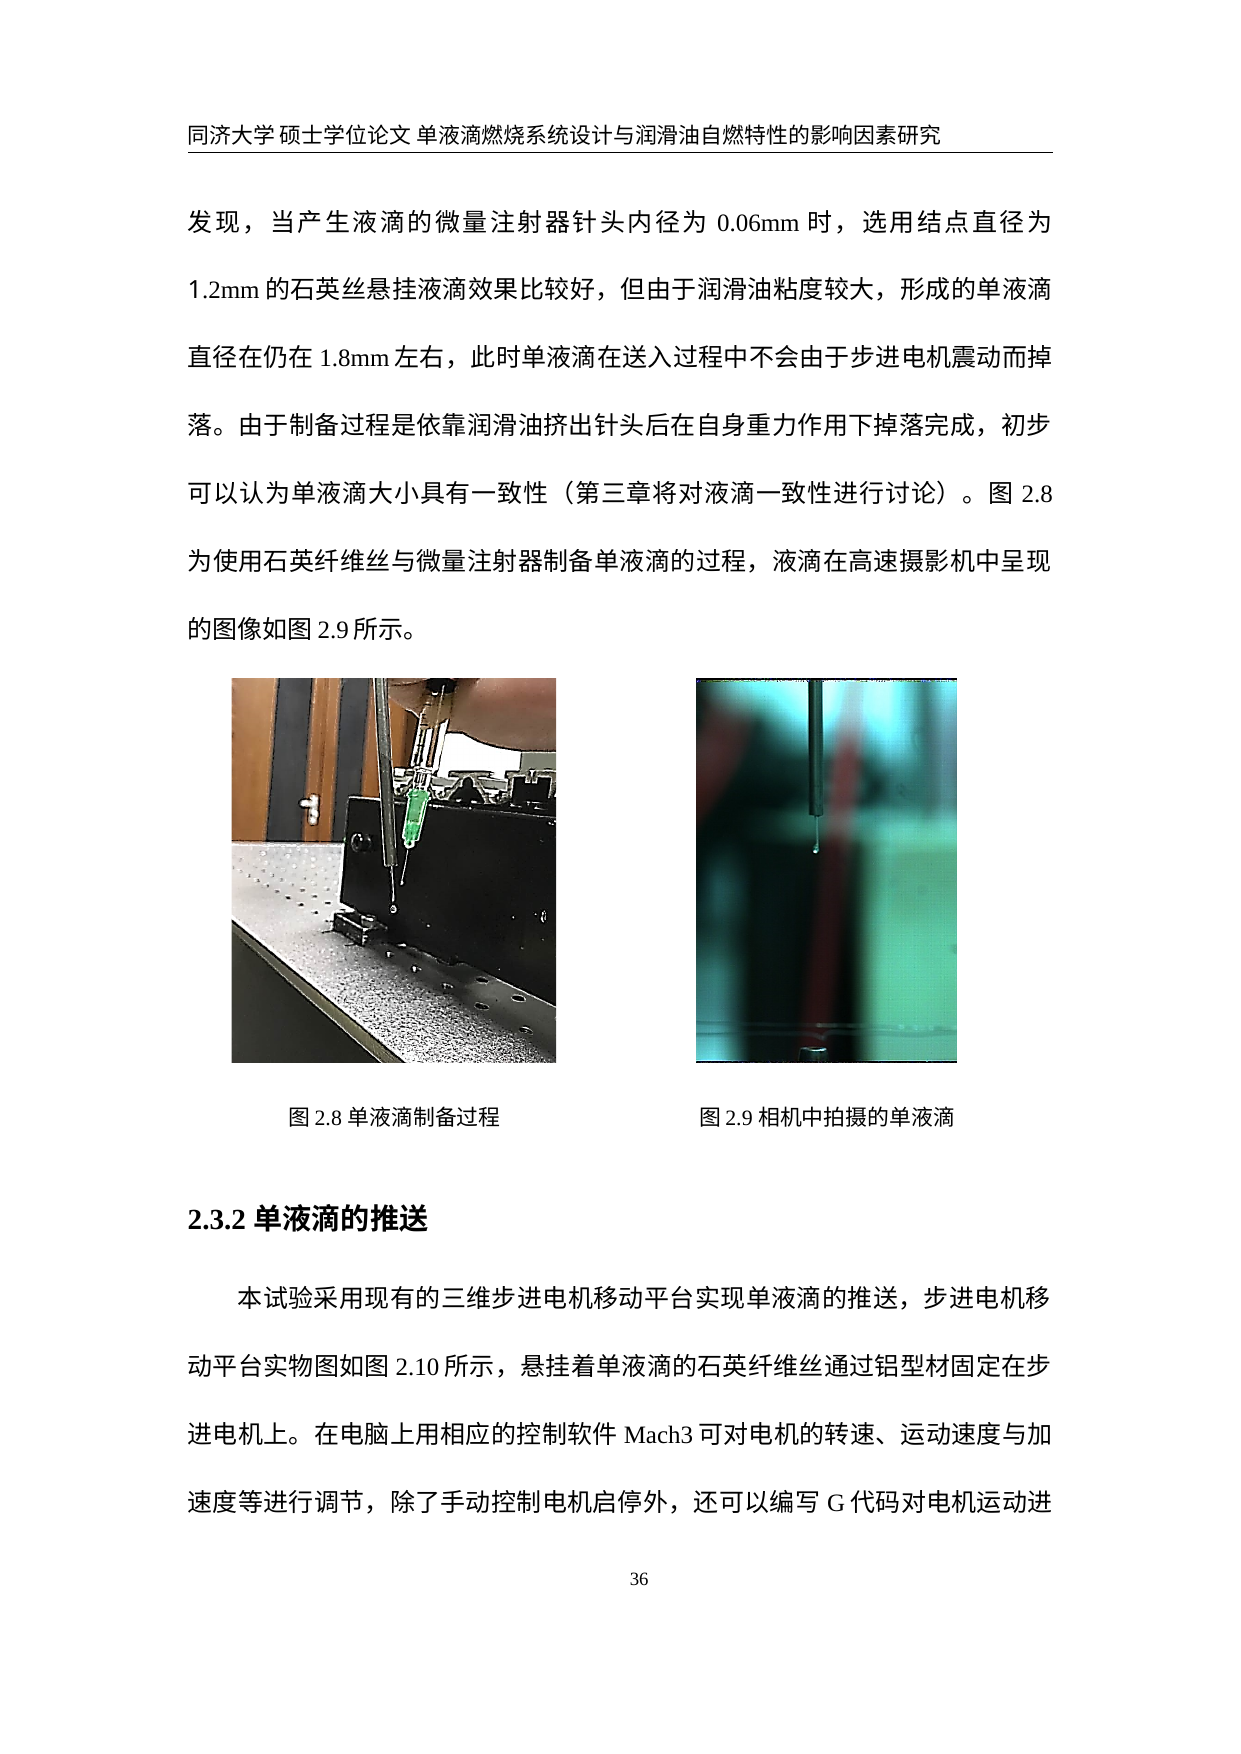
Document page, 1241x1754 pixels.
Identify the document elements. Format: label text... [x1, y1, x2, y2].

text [187, 1263, 1053, 1535]
table_header [188, 662, 601, 1086]
picture [696, 678, 957, 1063]
subtitle 2.3.2 单液滴的推送 [187, 1183, 1053, 1251]
table_header [601, 662, 1053, 1086]
table_cell 图2.9 相机中拍摄的单液滴 [601, 1086, 1053, 1158]
picture [231, 678, 557, 1063]
table_cell 图2.8 单液滴制备过程 [188, 1086, 601, 1158]
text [187, 186, 1053, 662]
